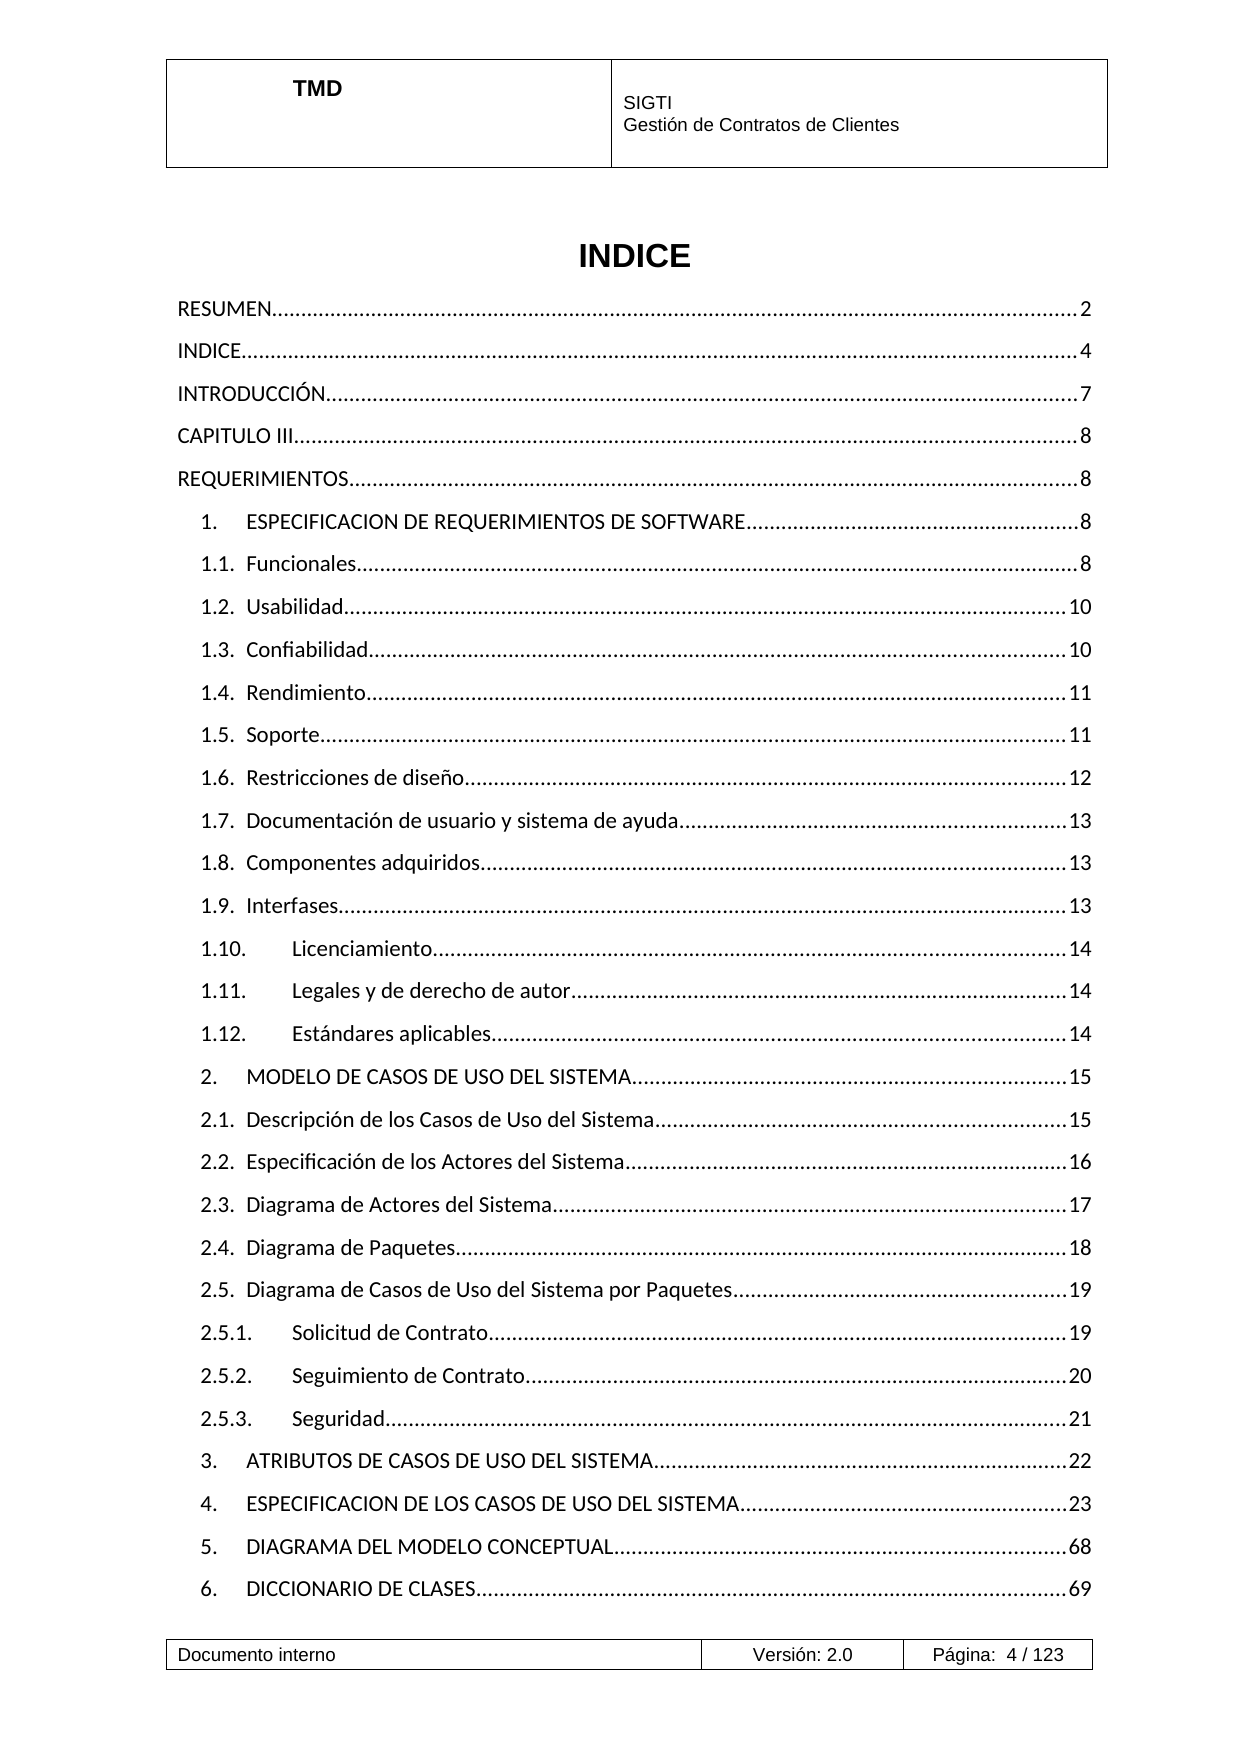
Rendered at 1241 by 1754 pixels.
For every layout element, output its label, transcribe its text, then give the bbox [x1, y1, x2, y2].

text INTRODUCCIÓN 7 [177, 379, 1092, 407]
text 1.6. Restricciones de diseño 12 [200, 763, 1092, 791]
text 1.7. Documentación de usuario y sistema de ayuda 13 [200, 806, 1092, 834]
text 2.5. Diagrama de Casos de Uso del Sistema por Paquetes 19 [200, 1276, 1092, 1303]
text 1.12. Estándares aplicables 14 [200, 1019, 1092, 1047]
subtitle INDICE [177, 236, 1092, 274]
text 2.4. Diagrama de Paquetes 18 [200, 1233, 1092, 1261]
text 1.3. Confiabilidad 10 [200, 635, 1092, 663]
text 4. ESPECIFICACION DE LOS CASOS DE USO DEL SISTEMA 23 [200, 1489, 1092, 1517]
text 1.9. Interfases 13 [200, 891, 1092, 919]
text 1.11. Legales y de derecho de autor 14 [200, 977, 1092, 1004]
text 1.2. Usabilidad 10 [200, 592, 1092, 620]
text 2.5.2. Seguimiento de Contrato 20 [200, 1361, 1092, 1389]
text 6. DICCIONARIO DE CLASES 69 [200, 1574, 1092, 1602]
text 2.1. Descripción de los Casos de Uso del Sistema 15 [200, 1105, 1092, 1133]
text RESUMEN 2 [177, 294, 1092, 322]
text 1.8. Componentes adquiridos 13 [200, 848, 1092, 876]
text 2.5.1. Solicitud de Contrato 19 [200, 1318, 1092, 1346]
text 5. DIAGRAMA DEL MODELO CONCEPTUAL 68 [200, 1532, 1092, 1560]
text CAPITULO III 8 [177, 422, 1092, 449]
text 1. ESPECIFICACION DE REQUERIMIENTOS DE SOFTWARE 8 [200, 507, 1092, 535]
text 1.10. Licenciamiento. 14 [200, 934, 1092, 962]
text 1.5. Soporte 11 [200, 720, 1092, 748]
text 3. ATRIBUTOS DE CASOS DE USO DEL SISTEMA 22 [200, 1446, 1092, 1474]
text 1.4. Rendimiento 11 [200, 678, 1092, 706]
text 2.5.3. Seguridad 21 [200, 1404, 1092, 1432]
text 2.3. Diagrama de Actores del Sistema 17 [200, 1190, 1092, 1218]
text 2. MODELO DE CASOS DE USO DEL SISTEMA 15 [200, 1062, 1092, 1090]
text 2.2. Especificación de los Actores del Sistema 16 [200, 1147, 1092, 1175]
text REQUERIMIENTOS 8 [177, 464, 1092, 492]
text INDICE 4 [177, 336, 1092, 364]
text 1.1. Funcionales 8 [200, 549, 1092, 577]
